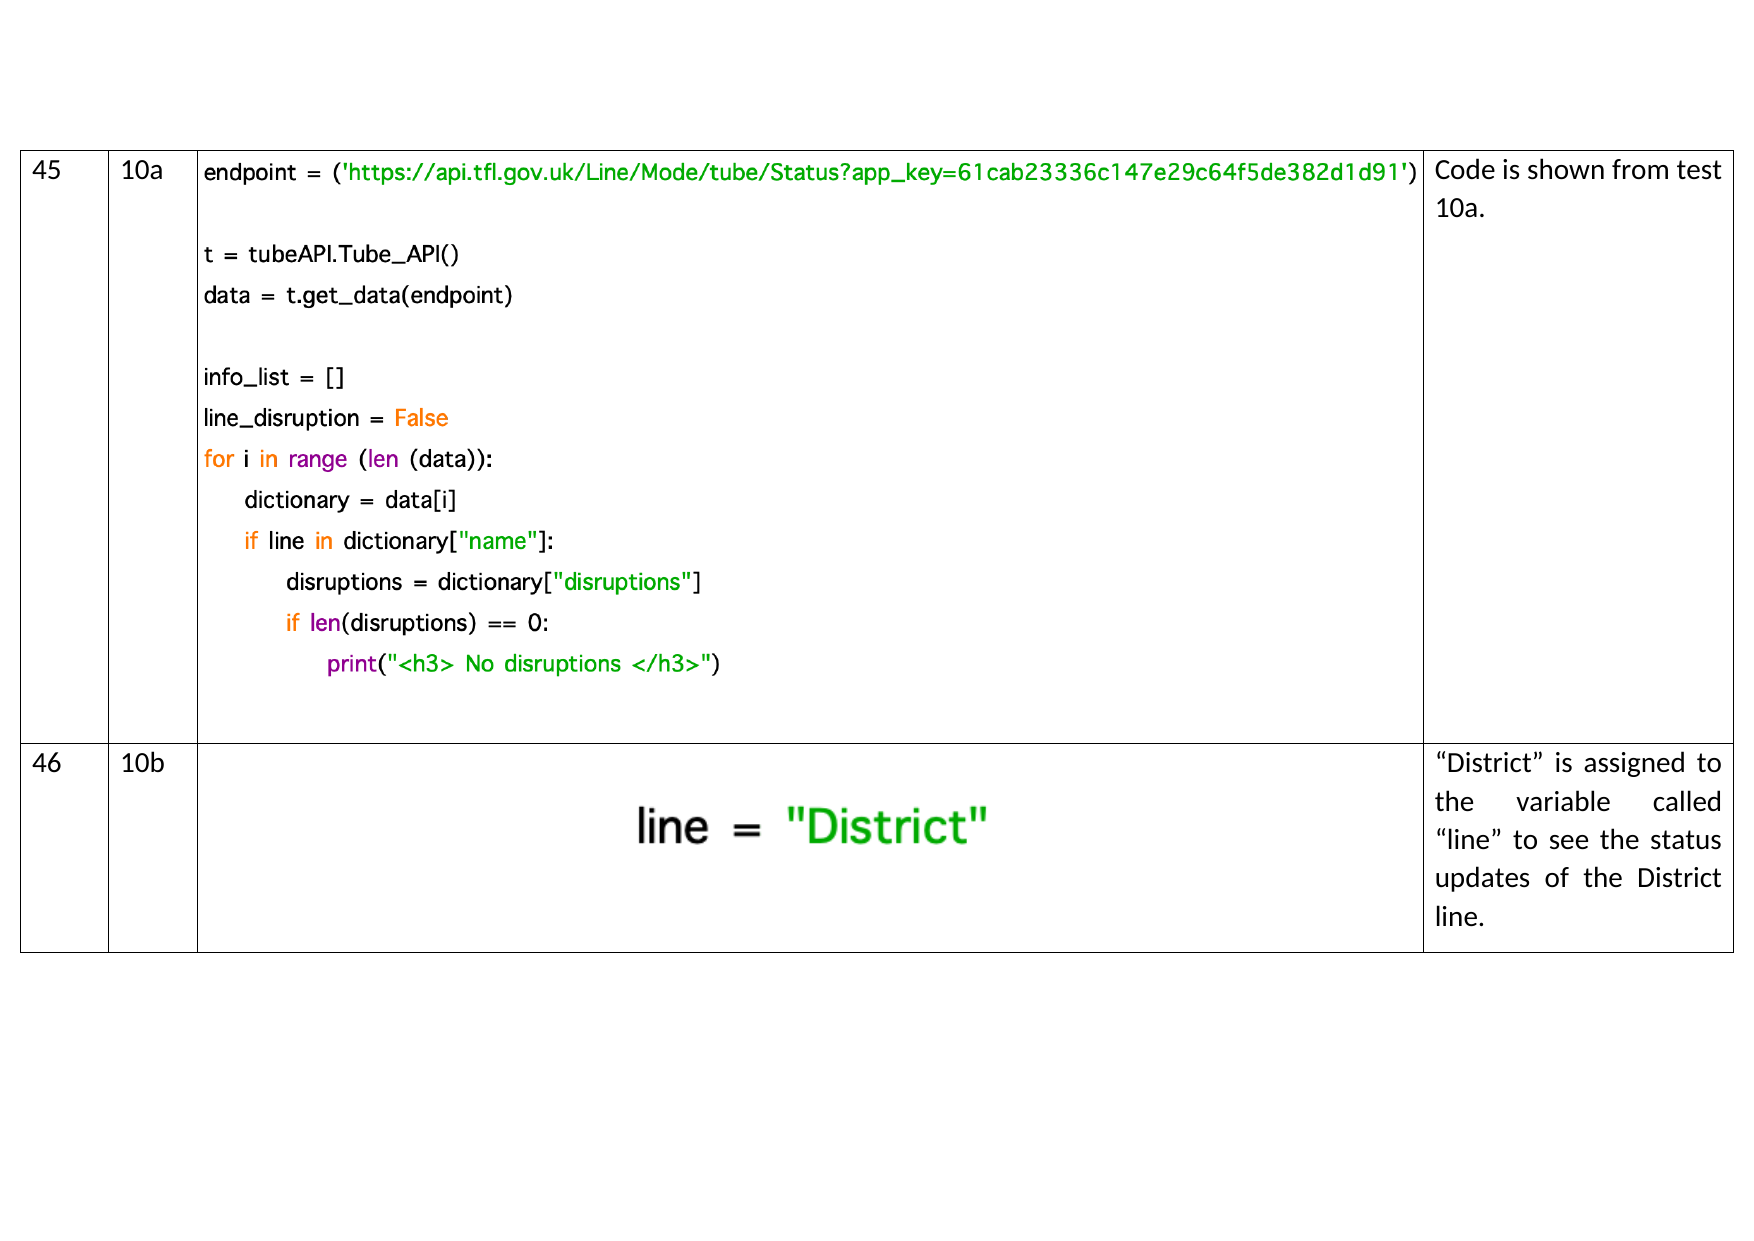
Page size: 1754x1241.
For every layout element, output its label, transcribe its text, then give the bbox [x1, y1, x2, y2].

table_cell 46 [21, 744, 108, 952]
table_cell 10a [109, 151, 197, 743]
table_cell [198, 151, 1423, 743]
table_cell “District” is assigned to the variable called “line” to see the status updates of the District line. [1424, 744, 1733, 952]
table_cell 10b [109, 744, 197, 952]
table_cell Code is shown from test 10a. [1424, 151, 1733, 743]
table_cell 45 [21, 151, 108, 743]
table_cell [198, 744, 1423, 952]
picture [632, 791, 1037, 869]
picture [197, 151, 1416, 681]
